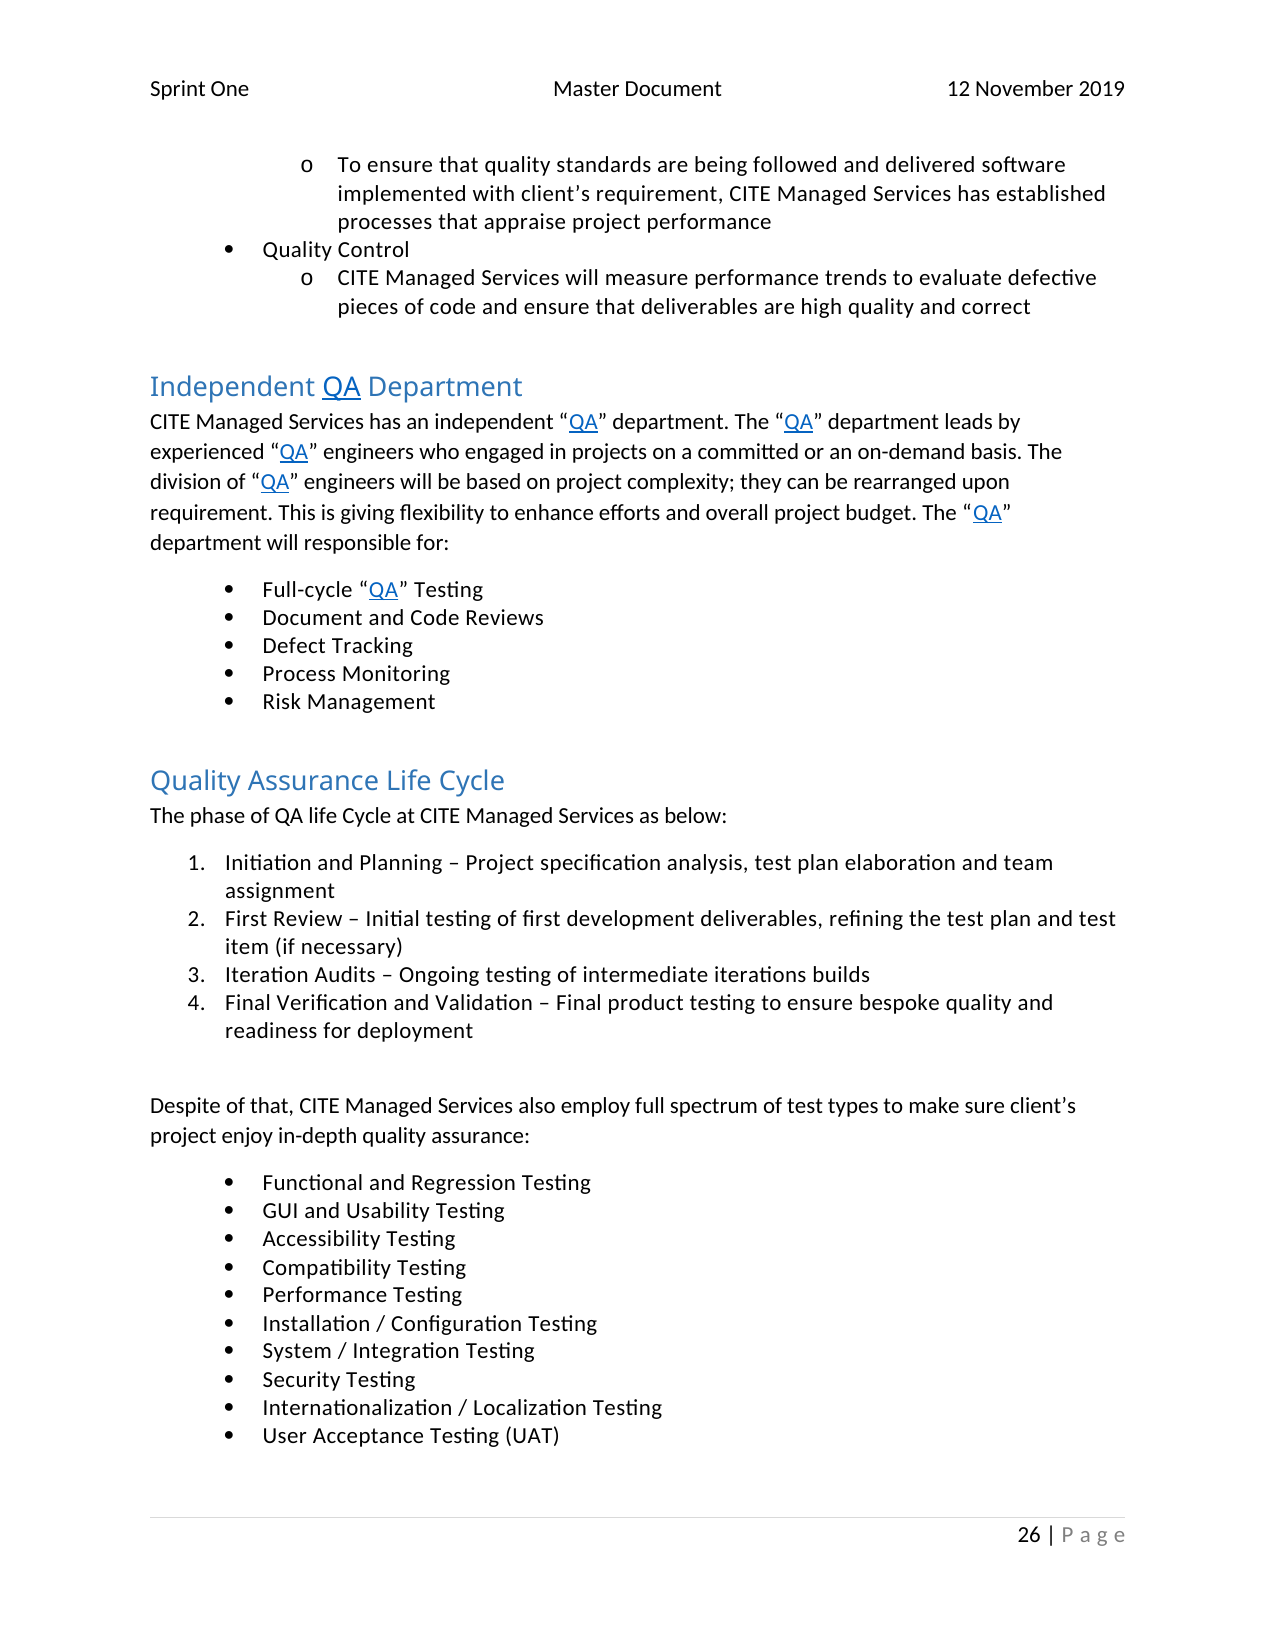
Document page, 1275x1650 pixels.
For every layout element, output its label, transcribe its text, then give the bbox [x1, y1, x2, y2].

list Process Monitoring [225, 659, 1125, 687]
list CITE Managed Services will measure performance trends to evaluate defective pieces of code and ensure that deliverables are high quality and correct [300, 263, 1125, 320]
list To ensure that quality standards are being followed and delivered software implemented with client’s requirement, CITE Managed Services has established processes that appraise project performance [300, 150, 1125, 235]
list Security Testing [225, 1365, 1125, 1393]
text CITE Managed Services has an independent “QA” department. The “QA” department leads by experienced “QA” engineers who engaged in projects on a committed or an on-demand basis. The division of “QA” engineers will be based on project complexity; they can be rearranged upon requirement. This is giving flexibility to enhance efforts and overall project budget. The “QA” department will responsible for: [150, 407, 1125, 556]
list GUI and Usability Testing [225, 1197, 1125, 1224]
list Iteration Audits – Ongoing testing of intermediate iterations builds [187, 961, 1125, 988]
subtitle Independent QA Department [150, 367, 1125, 404]
list Full-cycle “QA” Testing [225, 575, 1125, 603]
text Despite of that, CITE Managed Services also employ full spectrum of test types to make sure client’s project enjoy in-depth quality assurance: [150, 1091, 1125, 1150]
list Performance Testing [225, 1281, 1125, 1309]
list Quality Control [225, 235, 1125, 263]
list Functional and Regression Testing [225, 1168, 1125, 1197]
subtitle Quality Assurance Life Cycle [150, 762, 1125, 799]
list System / Integration Testing [225, 1337, 1125, 1365]
list Defect Tracking [225, 631, 1125, 659]
list Installation / Configuration Testing [225, 1309, 1125, 1337]
list Internationalization / Localization Testing [225, 1393, 1125, 1421]
list User Acceptance Testing (UAT) [225, 1421, 1125, 1449]
list Final Verification and Validation – Final product testing to ensure bespoke quality and readiness for deployment [187, 988, 1125, 1044]
list Initiation and Planning – Project specification analysis, test plan elaboration and team assignment [187, 848, 1125, 904]
text The phase of QA life Cycle at CITE Managed Services as below: [150, 802, 1125, 829]
list Compatibility Testing [225, 1253, 1125, 1281]
list Risk Management [225, 687, 1125, 715]
list First Review – Initial testing of first development deliverables, refining the test plan and test item (if necessary) [187, 904, 1125, 961]
list Document and Code Reviews [225, 603, 1125, 631]
list Accessibility Testing [225, 1224, 1125, 1253]
